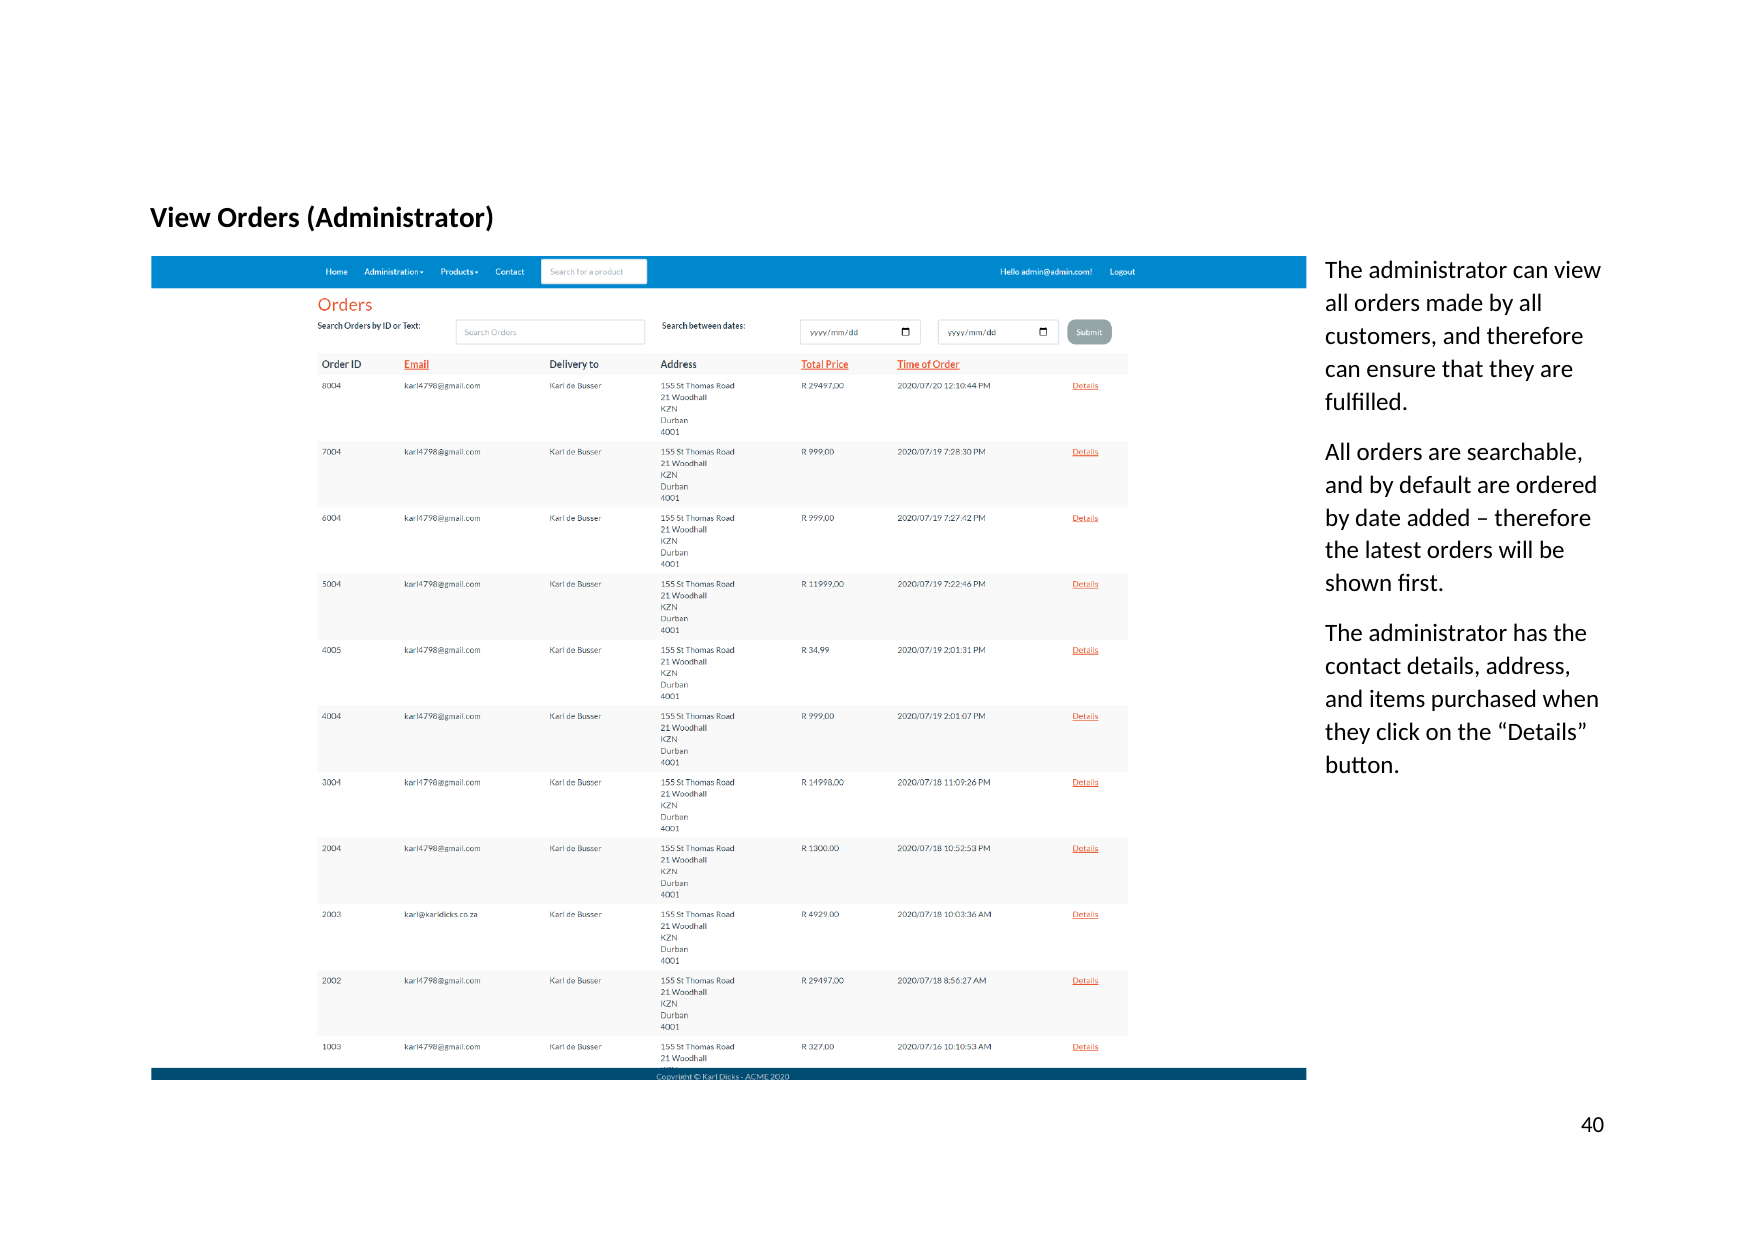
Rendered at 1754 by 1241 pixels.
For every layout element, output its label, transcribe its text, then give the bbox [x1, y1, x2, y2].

picture [150, 256, 1305, 1078]
text The administrator has the contact details, address, and items purchased when they click on the “Details” button. [1305, 617, 1604, 779]
picture [373, 270, 384, 274]
text View Orders (Administrator) [150, 199, 1604, 235]
text All orders are searchable, and by default are ordered by date added – therefore the latest orders will be shown first. [1305, 436, 1604, 598]
picture [542, 259, 647, 284]
picture [1005, 269, 1016, 274]
text The administrator can view all orders made by all customers, and therefore can ensure that they are fulfilled. [150, 255, 1604, 417]
